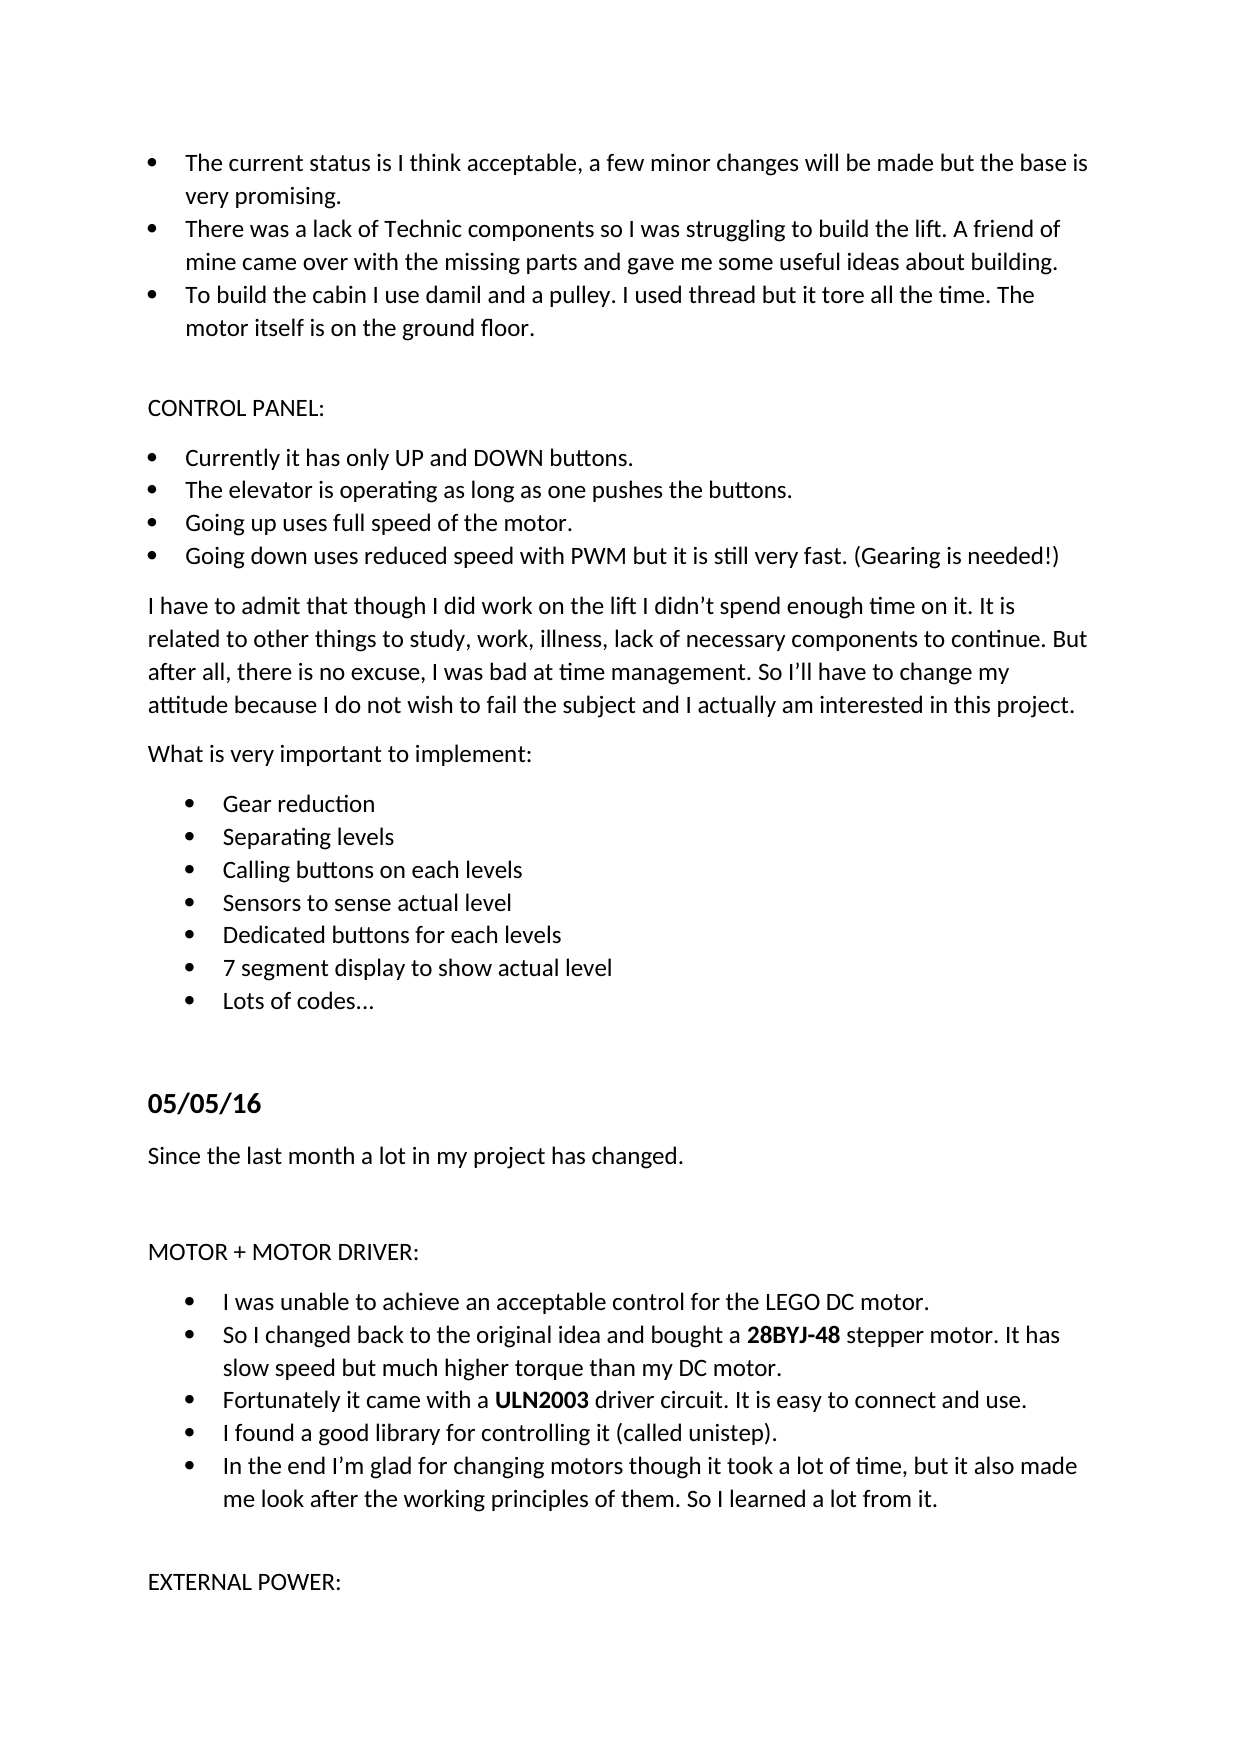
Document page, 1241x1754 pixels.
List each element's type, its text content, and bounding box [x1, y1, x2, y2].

list To build the cabin I use damil and a pulley. I used thread but it tore all the time. The motor itself is on the ground floor. [148, 279, 1093, 343]
list Currently it has only UP and DOWN buttons. [148, 442, 1093, 472]
list There was a lack of Technic components so I was struggling to build the lift. A friend of mine came over with the missing parts and gave me some useful ideas about building. [148, 213, 1093, 277]
list Separating levels [185, 821, 1093, 851]
list Sensors to sense actual level [185, 887, 1093, 917]
text I have to admit that though I did work on the lift I didn’t spend enough time on it. It is related to other things to study, work, illness, lack of necessary components to continue. But after all, there is no excuse, I was bad at time management. So I’ll have to change my attitude because I do not wish to fail the subject and I actually am interested in this project. [148, 590, 1093, 719]
list 7 segment display to show actual level [185, 953, 1093, 983]
list In the end I’m glad for changing motors though it took a lot of time, but it also made me look after the working principles of them. So I learned a lot from it. [185, 1450, 1093, 1514]
text 05/05/16 [148, 1085, 1093, 1120]
text EXTERNAL POWER: [148, 1566, 1093, 1596]
list So I changed back to the original idea and bought a 28BYJ-48 stepper motor. It has slow speed but much higher torque than my DC motor. [185, 1319, 1093, 1382]
list I was unable to achieve an acceptable control for the LEGO DC motor. [185, 1286, 1093, 1316]
text What is very important to implement: [148, 738, 1093, 769]
list Lots of codes... [185, 986, 1093, 1016]
list The current status is I think acceptable, a few minor changes will be made but the base is very promising. [148, 148, 1093, 211]
text CONTROL PANEL: [148, 362, 1093, 423]
list Dedicated buttons for each levels [185, 920, 1093, 950]
list Fortunately it came with a ULN2003 driver circuit. It is easy to connect and use. [185, 1384, 1093, 1415]
list Gear reduction [185, 788, 1093, 818]
list Calling buttons on each levels [185, 854, 1093, 884]
text Since the last month a lot in my project has changed. [148, 1140, 1093, 1170]
list The elevator is operating as long as one pushes the buttons. [148, 475, 1093, 505]
list Going down uses reduced speed with PWM but it is still very fast. (Gearing is needed!) [148, 541, 1093, 571]
list Going up uses full speed of the motor. [148, 508, 1093, 538]
list I found a good library for controlling it (called unistep). [185, 1417, 1093, 1448]
text MOTOR + MOTOR DRIVER: [148, 1236, 1093, 1267]
